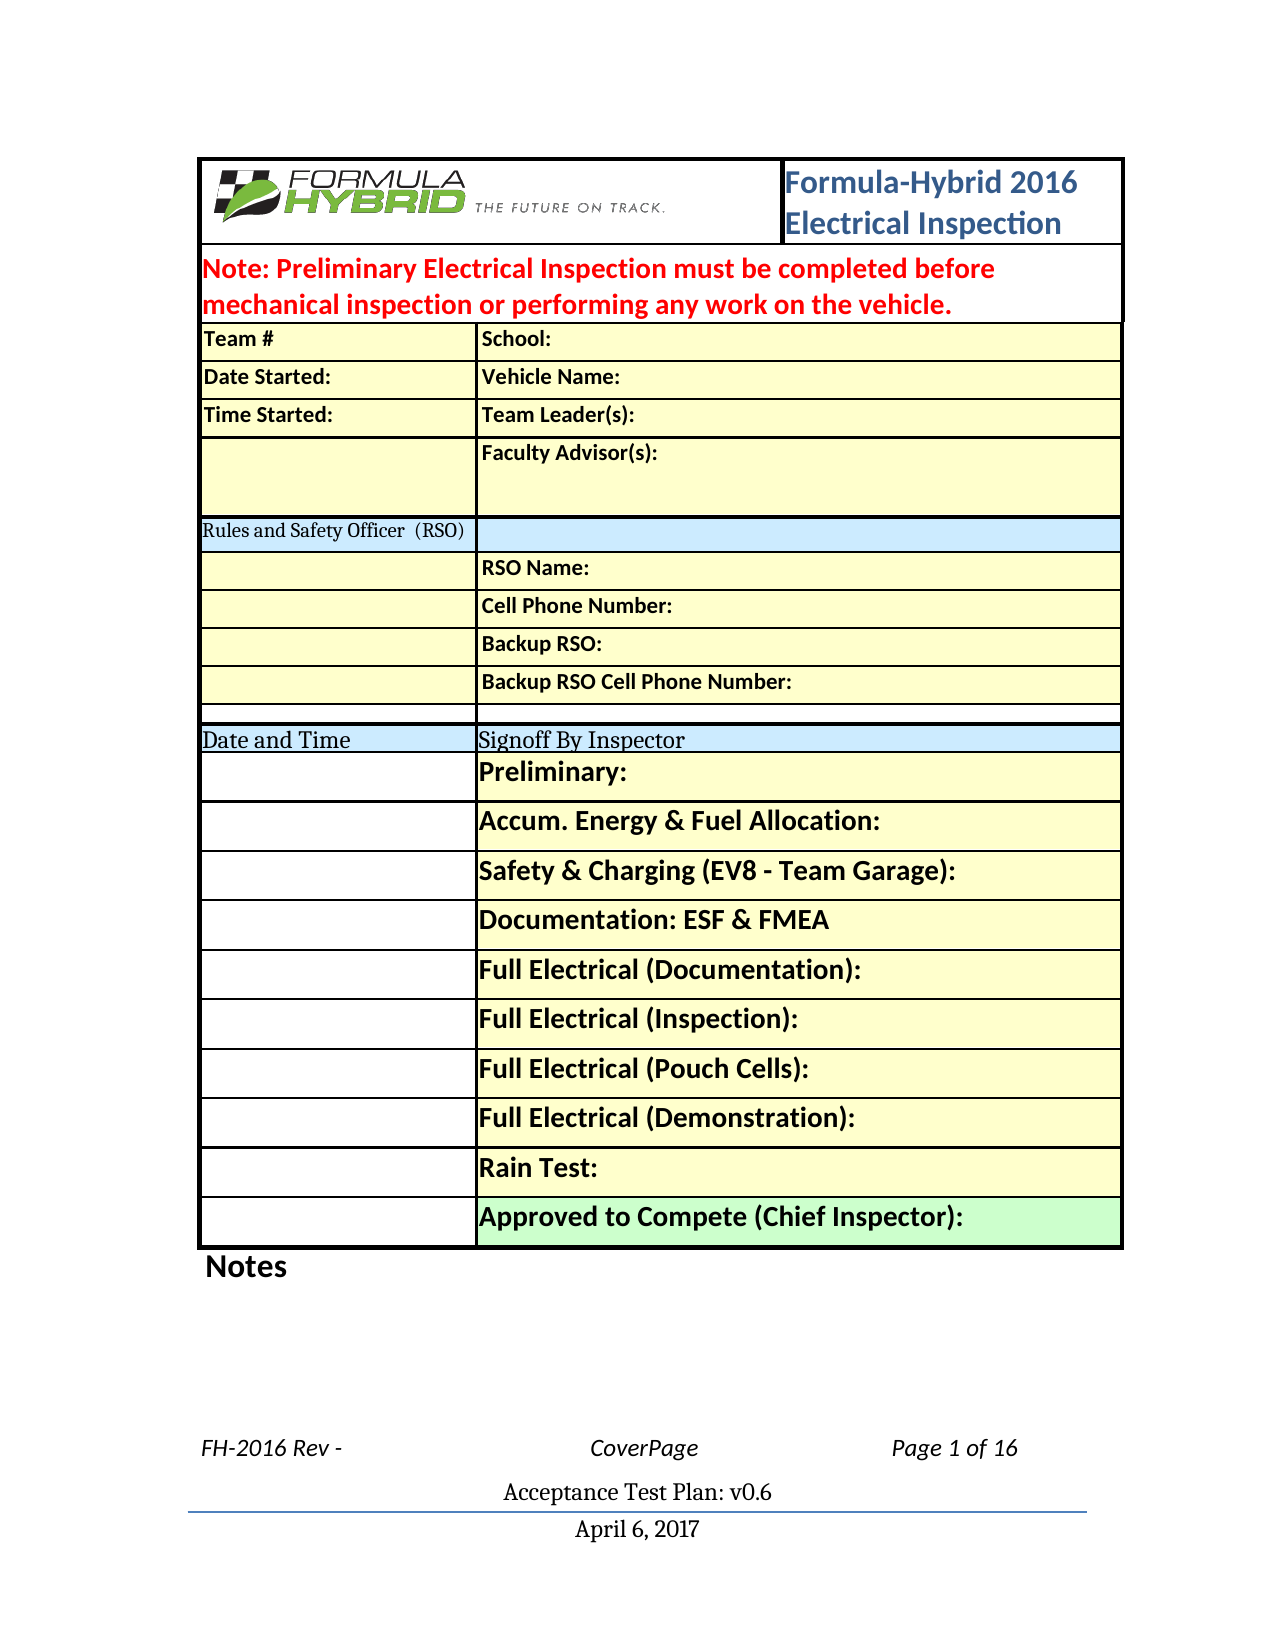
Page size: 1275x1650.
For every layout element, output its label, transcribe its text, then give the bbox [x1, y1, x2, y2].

table_cell [202, 951, 475, 998]
table_cell Preliminary: [478, 753, 1120, 800]
table_cell RSO Name: [478, 553, 1120, 589]
table_cell Full Electrical (Inspection): [478, 1000, 1120, 1047]
table_cell Rules and Safety Officer (RSO) [202, 519, 475, 551]
table_cell [478, 519, 1120, 551]
table_cell Note: Preliminary Electrical Inspection must be completed before mechanical inspection or performing any work on the vehicle. [202, 245, 1121, 322]
table_cell [202, 705, 475, 722]
table_cell [202, 1198, 475, 1245]
table_cell Vehicle Name: [478, 362, 1120, 398]
table_cell [202, 591, 475, 627]
table_cell Full Electrical (Pouch Cells): [478, 1050, 1120, 1097]
table_cell [202, 1050, 475, 1097]
table_cell [202, 852, 475, 899]
table_cell Approved to Compete (Chief Inspector): [478, 1198, 1120, 1245]
table_cell Team Leader(s): [478, 400, 1120, 436]
table_cell Full Electrical (Documentation): [478, 951, 1120, 998]
table_cell Safety & Charging (EV8 - Team Garage): [478, 852, 1120, 899]
table_cell Date Started: [202, 362, 475, 398]
table_header Formula-Hybrid 2016 Electrical Inspection [785, 161, 1121, 243]
table_cell [202, 901, 475, 948]
table_cell Rain Test: [478, 1149, 1120, 1196]
table_cell [202, 439, 475, 514]
table_cell Faculty Advisor(s): [478, 439, 1120, 514]
table_cell Documentation: ESF & FMEA [478, 901, 1120, 948]
table_cell [202, 753, 475, 800]
text FH-2016 Rev - CoverPage Page 1 of 16 [201, 1432, 1087, 1463]
table_cell [202, 629, 475, 665]
table_cell Time Started: [202, 400, 475, 436]
table_cell [202, 667, 475, 703]
table_cell Cell Phone Number: [478, 591, 1120, 627]
table_cell Signoff By Inspector [478, 726, 1120, 751]
table_cell [202, 553, 475, 589]
table_cell Backup RSO: [478, 629, 1120, 665]
table_cell Accum. Energy & Fuel Allocation: [478, 803, 1120, 849]
table_cell [202, 1149, 475, 1196]
text Notes [205, 1250, 1087, 1285]
table_cell [202, 1099, 475, 1146]
table_cell [202, 1000, 475, 1047]
table_cell Date and Time [202, 726, 475, 751]
table_header [202, 161, 780, 243]
table_cell Full Electrical (Demonstration): [478, 1099, 1120, 1146]
table_cell [202, 803, 475, 849]
table_cell Team # [202, 324, 475, 360]
picture [210, 161, 668, 227]
table_cell [478, 705, 1120, 722]
table_cell School: [478, 324, 1120, 360]
table_cell Backup RSO Cell Phone Number: [478, 667, 1120, 703]
